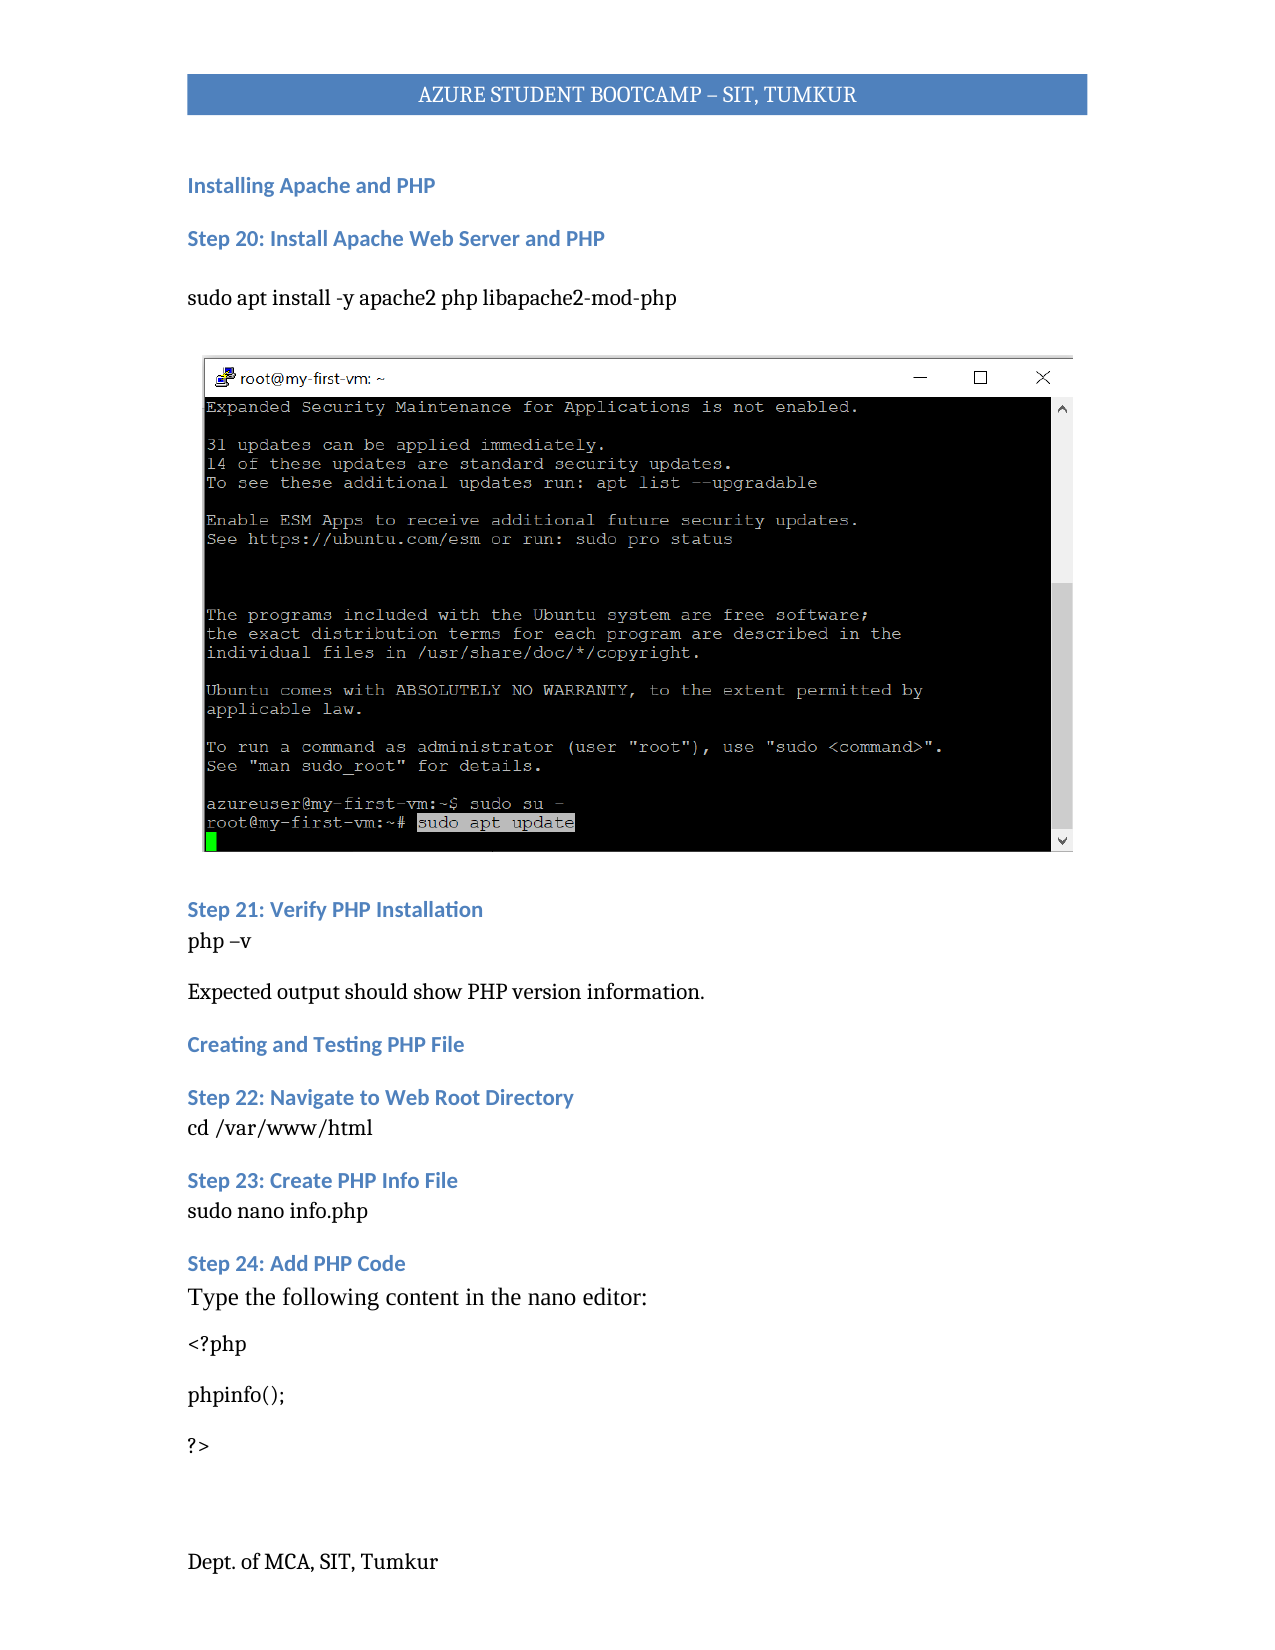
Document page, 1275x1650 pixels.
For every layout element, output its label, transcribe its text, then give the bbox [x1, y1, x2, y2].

text phpinfo(); [187, 1382, 1087, 1408]
picture [202, 355, 1073, 852]
text ?> [187, 1433, 1087, 1459]
subtitle Installing Apache and PHP [187, 171, 1087, 199]
subtitle Step 22: Navigate to Web Root Directory [187, 1083, 1087, 1111]
subtitle Step 24: Add PHP Code [187, 1249, 1087, 1277]
text sudo apt install -y apache2 php libapache2-mod-php [187, 285, 1087, 312]
text cd /var/www/html [187, 1115, 1087, 1141]
text <?php [187, 1331, 1087, 1357]
subtitle Step 23: Create PHP Info File [187, 1166, 1087, 1194]
subtitle Step 20: Install Apache Web Server and PHP [187, 224, 1087, 252]
text Expected output should show PHP version information. [187, 979, 1087, 1005]
text sudo nano info.php [187, 1198, 1087, 1225]
text php –v [187, 928, 1087, 954]
text Type the following content in the nano editor: [187, 1282, 1087, 1310]
subtitle Creating and Testing PHP File [187, 1030, 1087, 1058]
subtitle Step 21: Verify PHP Installation [187, 896, 1087, 924]
